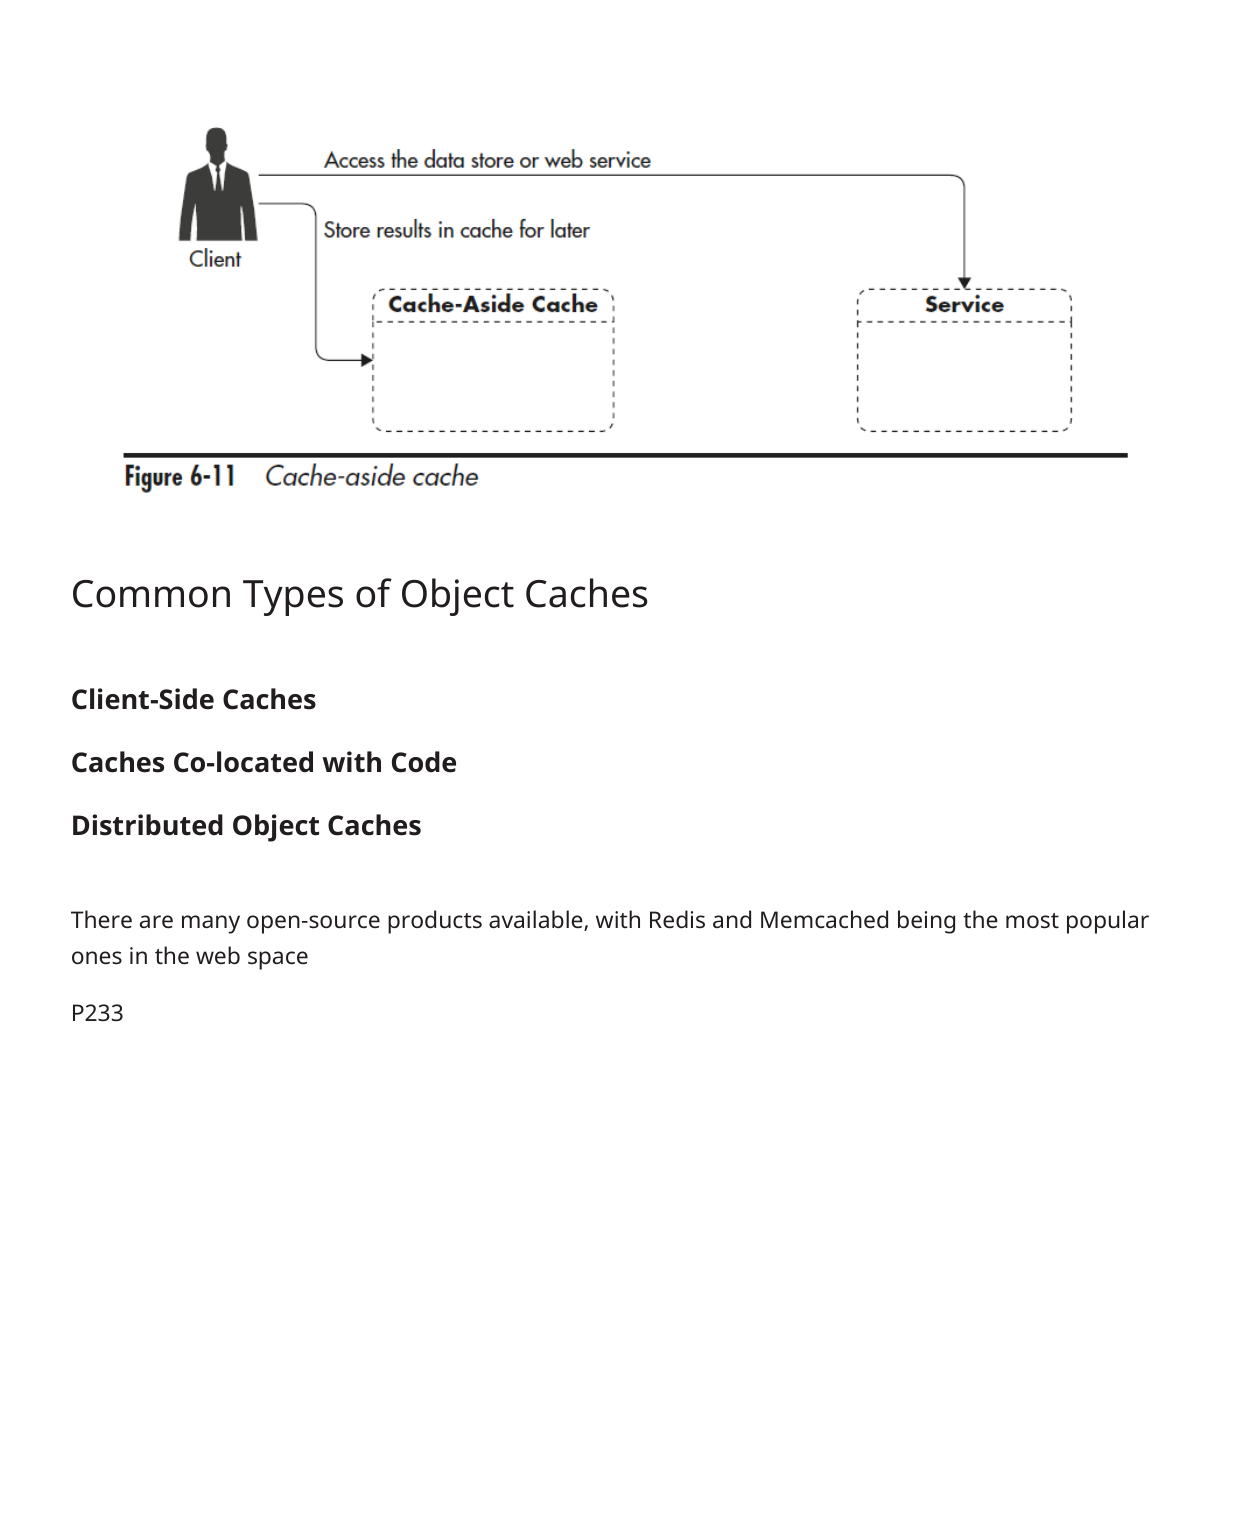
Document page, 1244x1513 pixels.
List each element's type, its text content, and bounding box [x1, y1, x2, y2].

text Caches Co-located with Code [71, 744, 1176, 781]
text Distributed Object Caches [71, 807, 1176, 844]
text There are many open-source products available, with Redis and Memcached being the most popular ones in the web space [71, 904, 1176, 971]
text Client-Side Caches [71, 680, 1176, 717]
text P233 [71, 997, 1176, 1028]
text Common Types of Object Caches [71, 567, 1176, 618]
